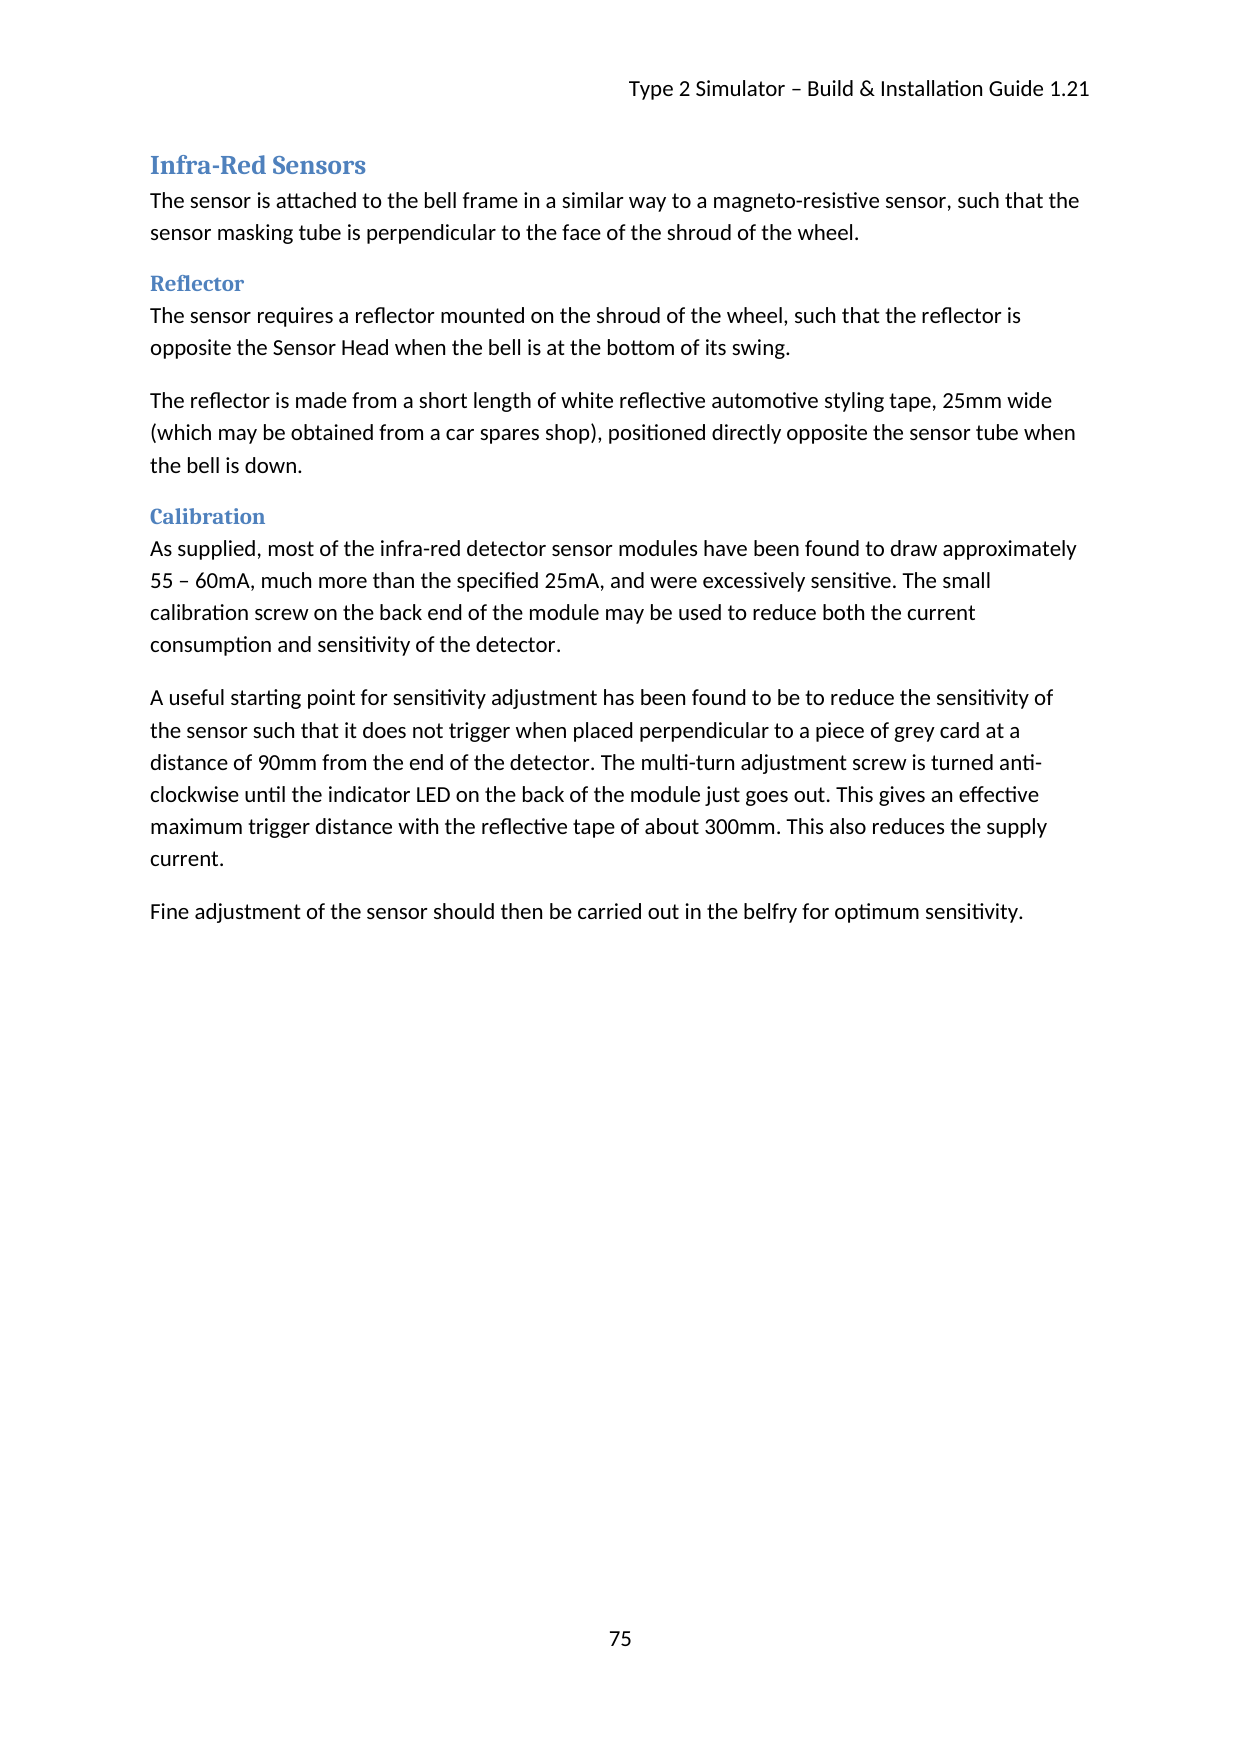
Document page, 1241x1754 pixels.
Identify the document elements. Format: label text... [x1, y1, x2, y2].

subtitle Infra-Red Sensors [150, 150, 1090, 181]
subtitle Calibration [150, 504, 1090, 530]
text The reflector is made from a short length of white reflective automotive styling tape, 25mm wide (which may be obtained from a car spares shop), positioned directly opposite the sensor tube when the bell is down. [150, 386, 1090, 479]
text The sensor is attached to the bell frame in a similar way to a magneto-resistive sensor, such that the sensor masking tube is perpendicular to the face of the shroud of the wheel. [150, 186, 1090, 246]
subtitle Reflector [150, 271, 1090, 297]
text The sensor requires a reflector mounted on the shroud of the wheel, such that the reflector is opposite the Sensor Head when the bell is at the bottom of its swing. [150, 301, 1090, 361]
text A useful starting point for sensitivity adjustment has been found to be to reduce the sensitivity of the sensor such that it does not trigger when placed perpendicular to a piece of grey card at a distance of 90mm from the end of the detector. The multi-turn adjustment screw is turned anti-clockwise until the indicator LED on the back of the module just goes out. This gives an effective maximum trigger distance with the reflective tape of about 300mm. This also reduces the supply current. [150, 683, 1090, 872]
text As supplied, most of the infra-red detector sensor modules have been found to draw approximately 55 – 60mA, much more than the specified 25mA, and were excessively sensitive. The small calibration screw on the back end of the module may be used to reduce both the current consumption and sensitivity of the detector. [150, 534, 1090, 658]
text Fine adjustment of the sensor should then be carried out in the belfry for optimum sensitivity. [150, 897, 1090, 926]
